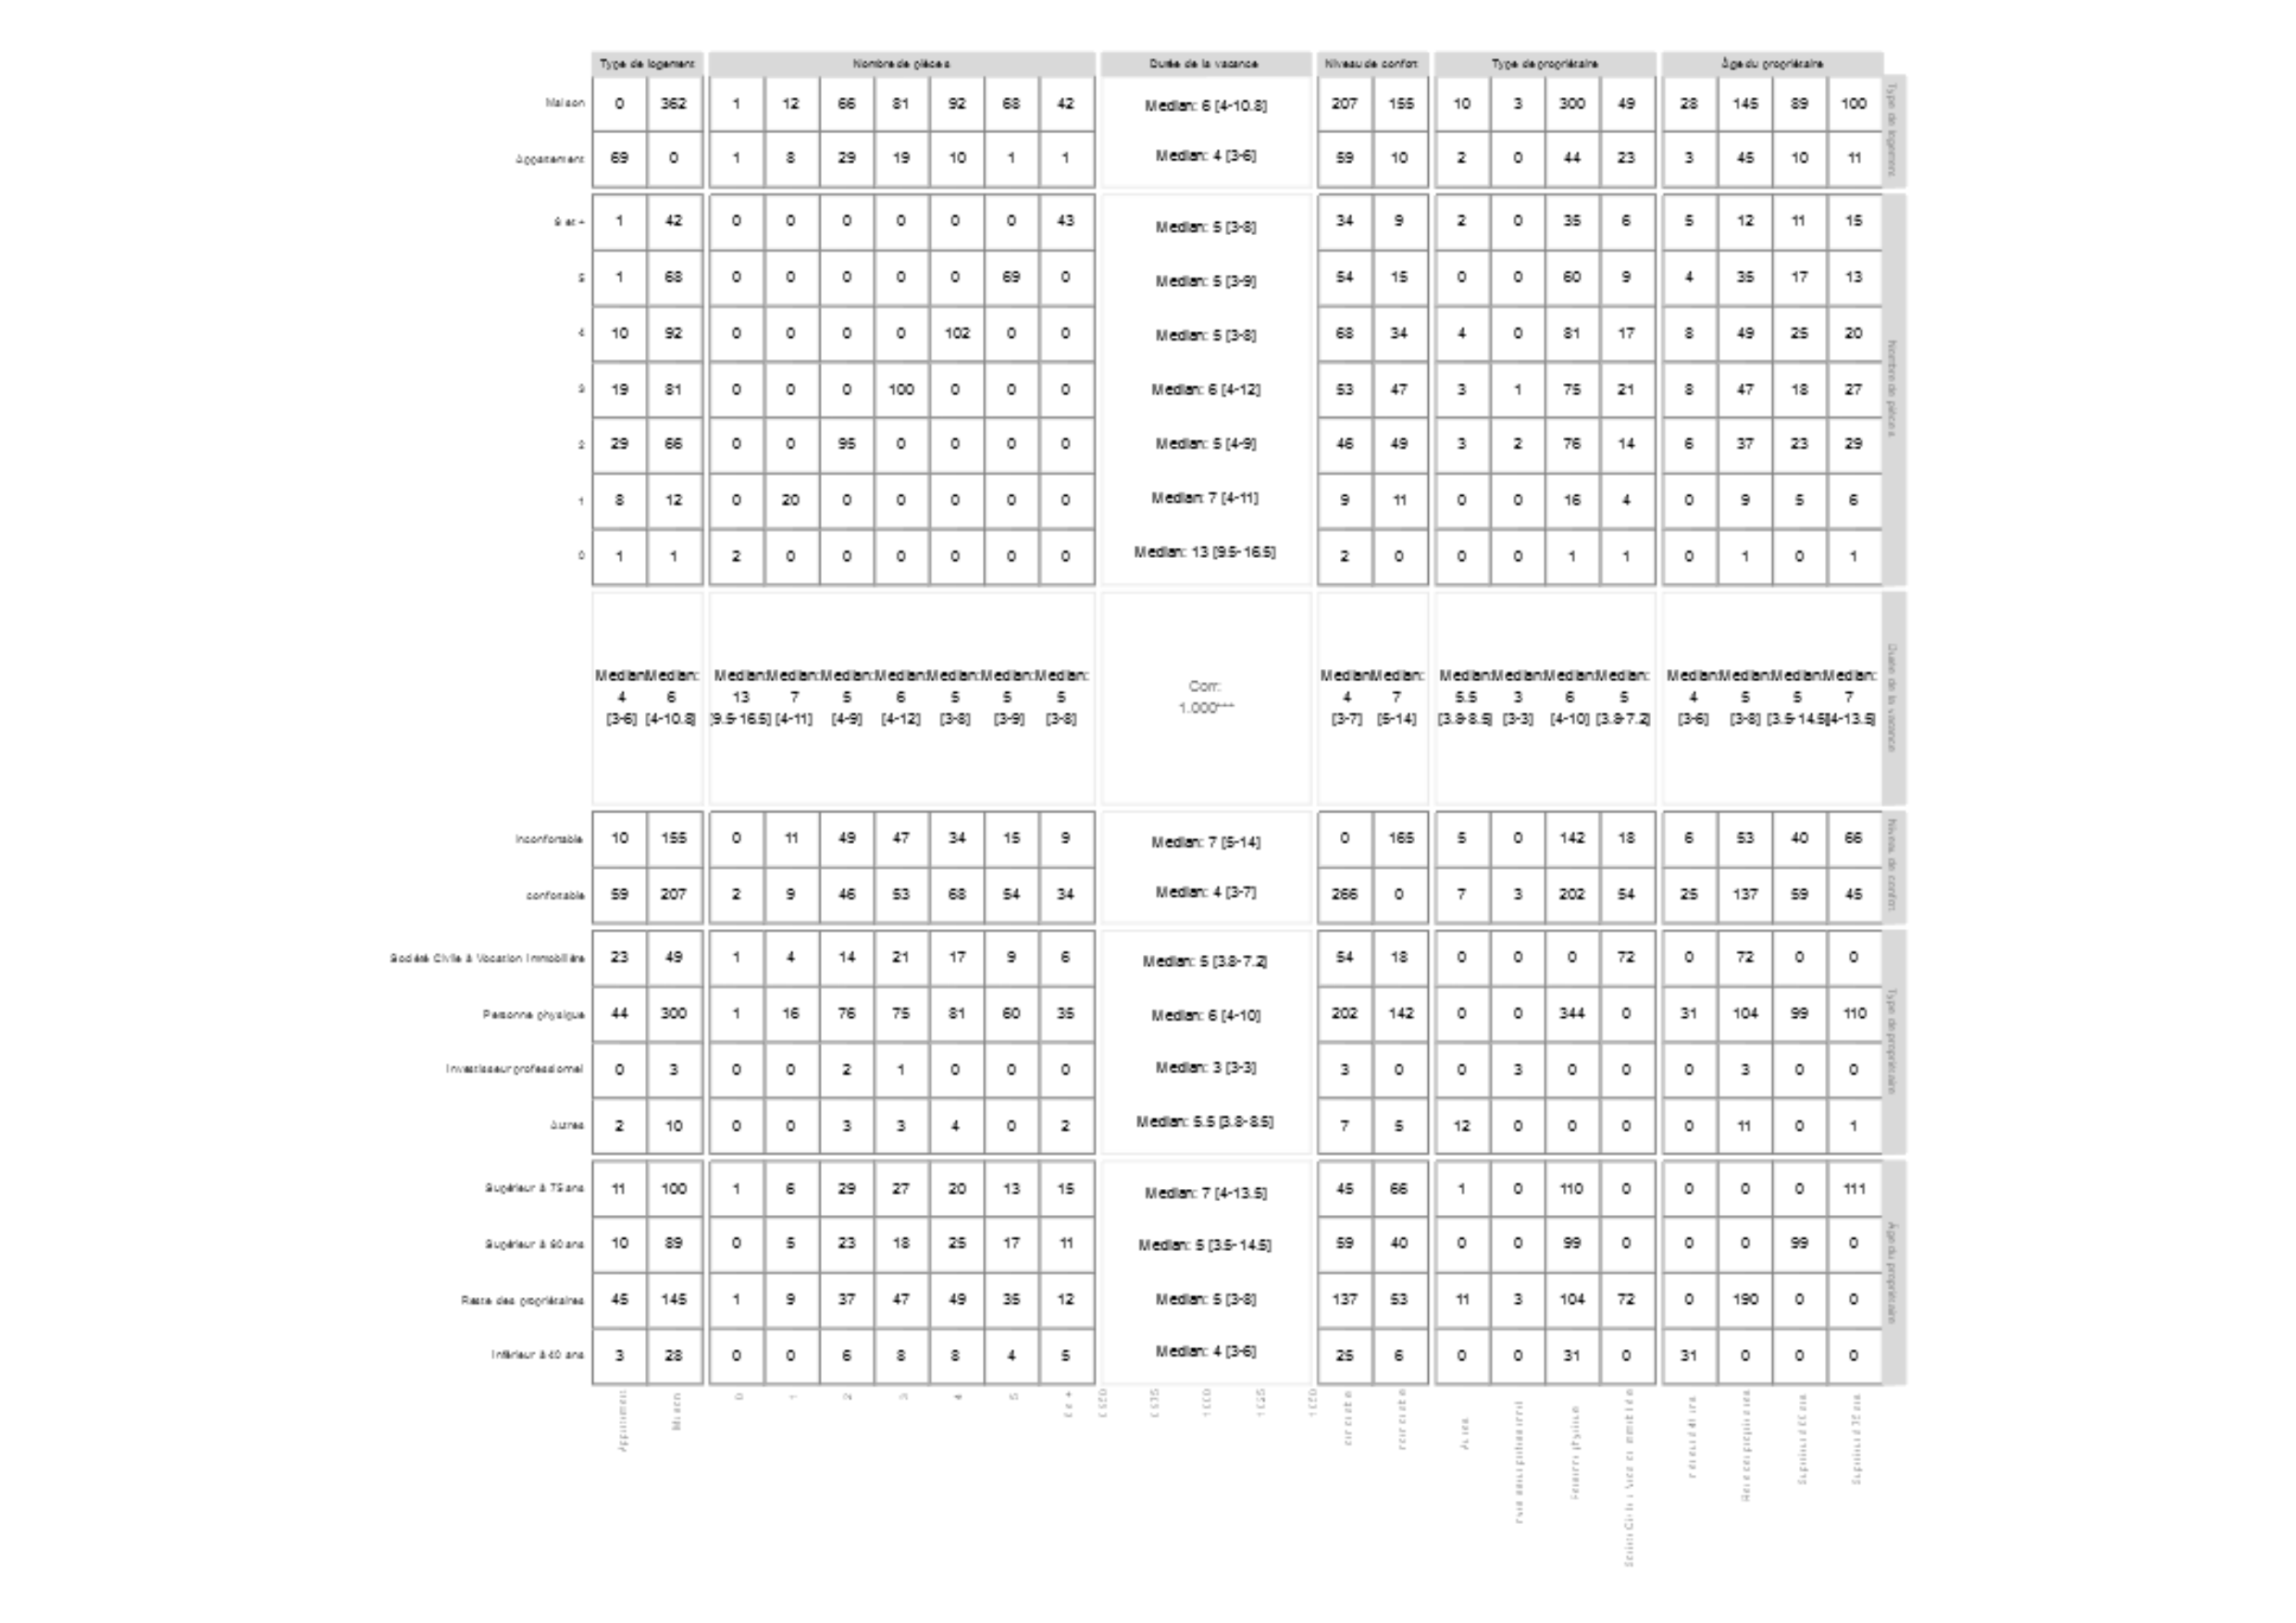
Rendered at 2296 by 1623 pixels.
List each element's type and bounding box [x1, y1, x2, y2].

picture [382, 44, 1913, 1576]
